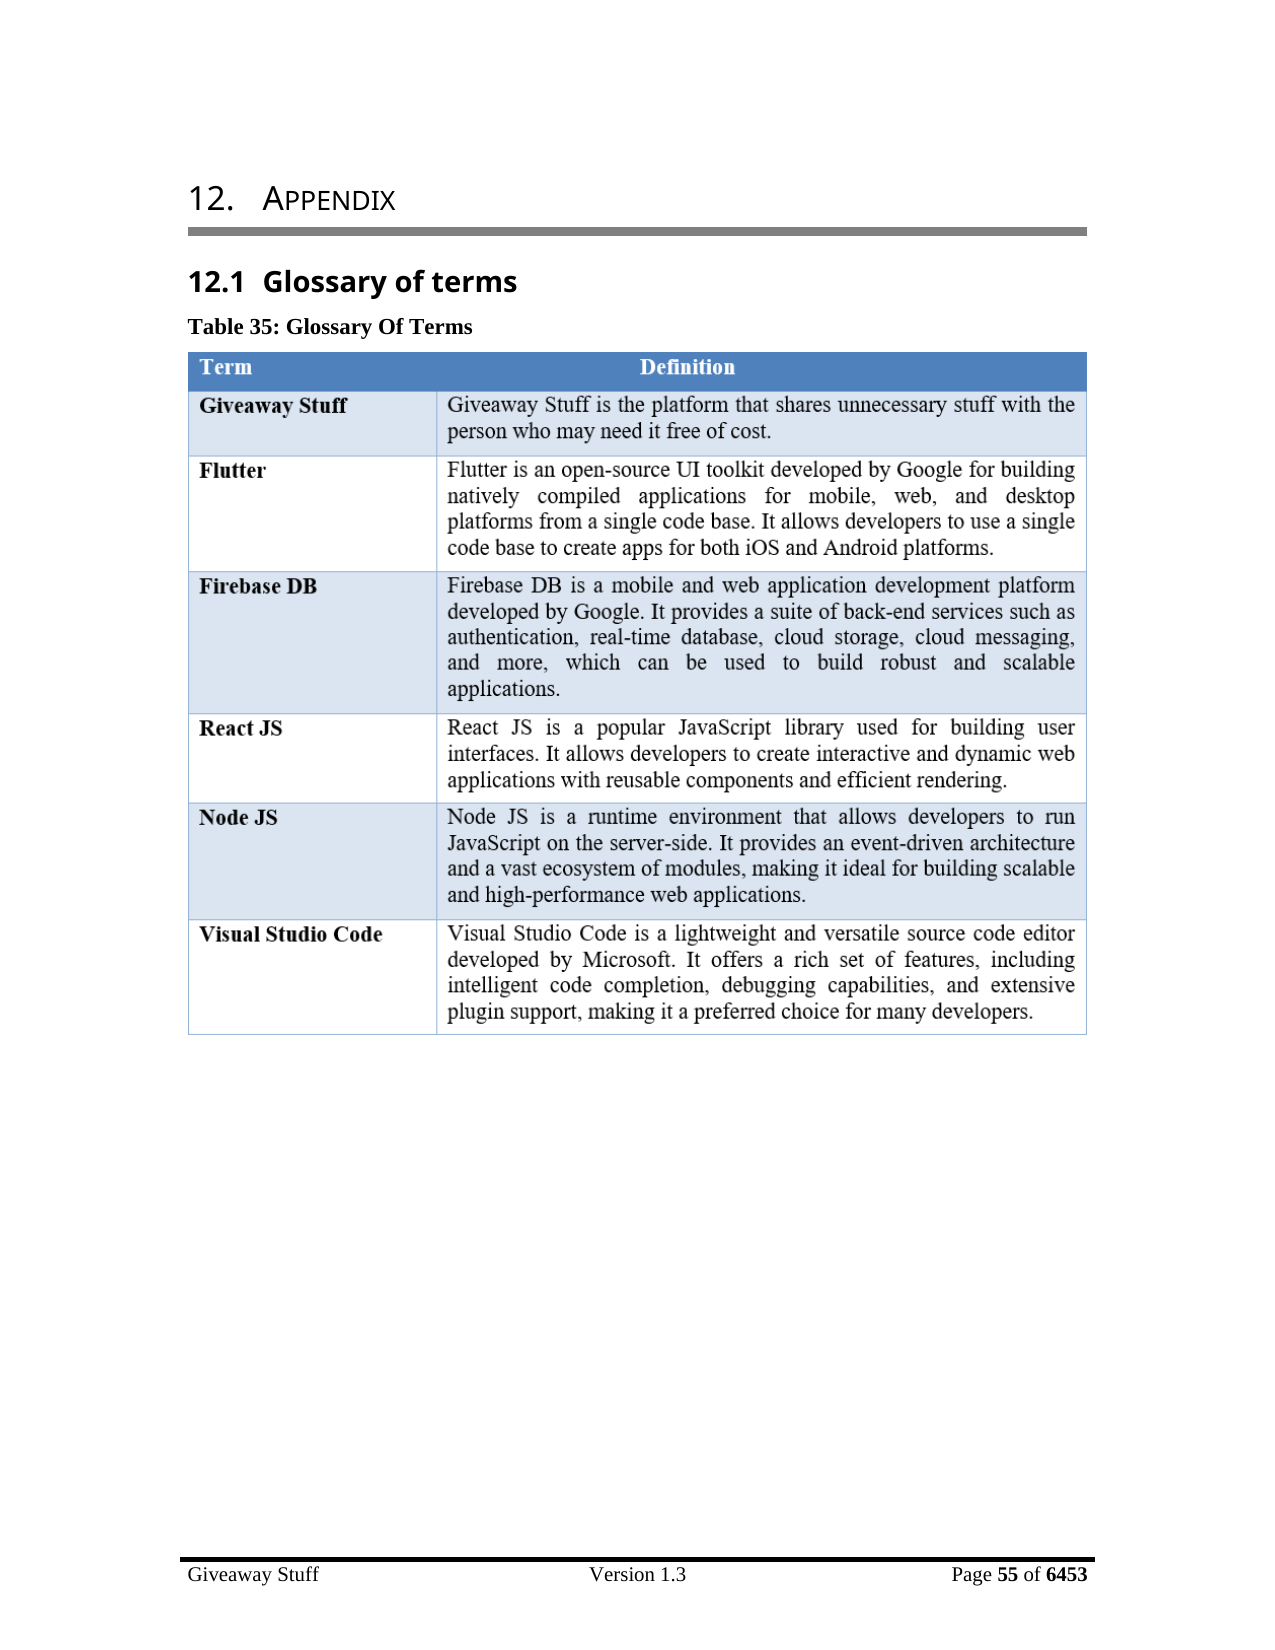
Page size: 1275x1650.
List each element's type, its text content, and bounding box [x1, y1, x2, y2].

picture [187, 352, 1088, 1038]
subtitle Glossary of terms [187, 261, 1087, 301]
subtitle Appendix [187, 175, 1087, 236]
